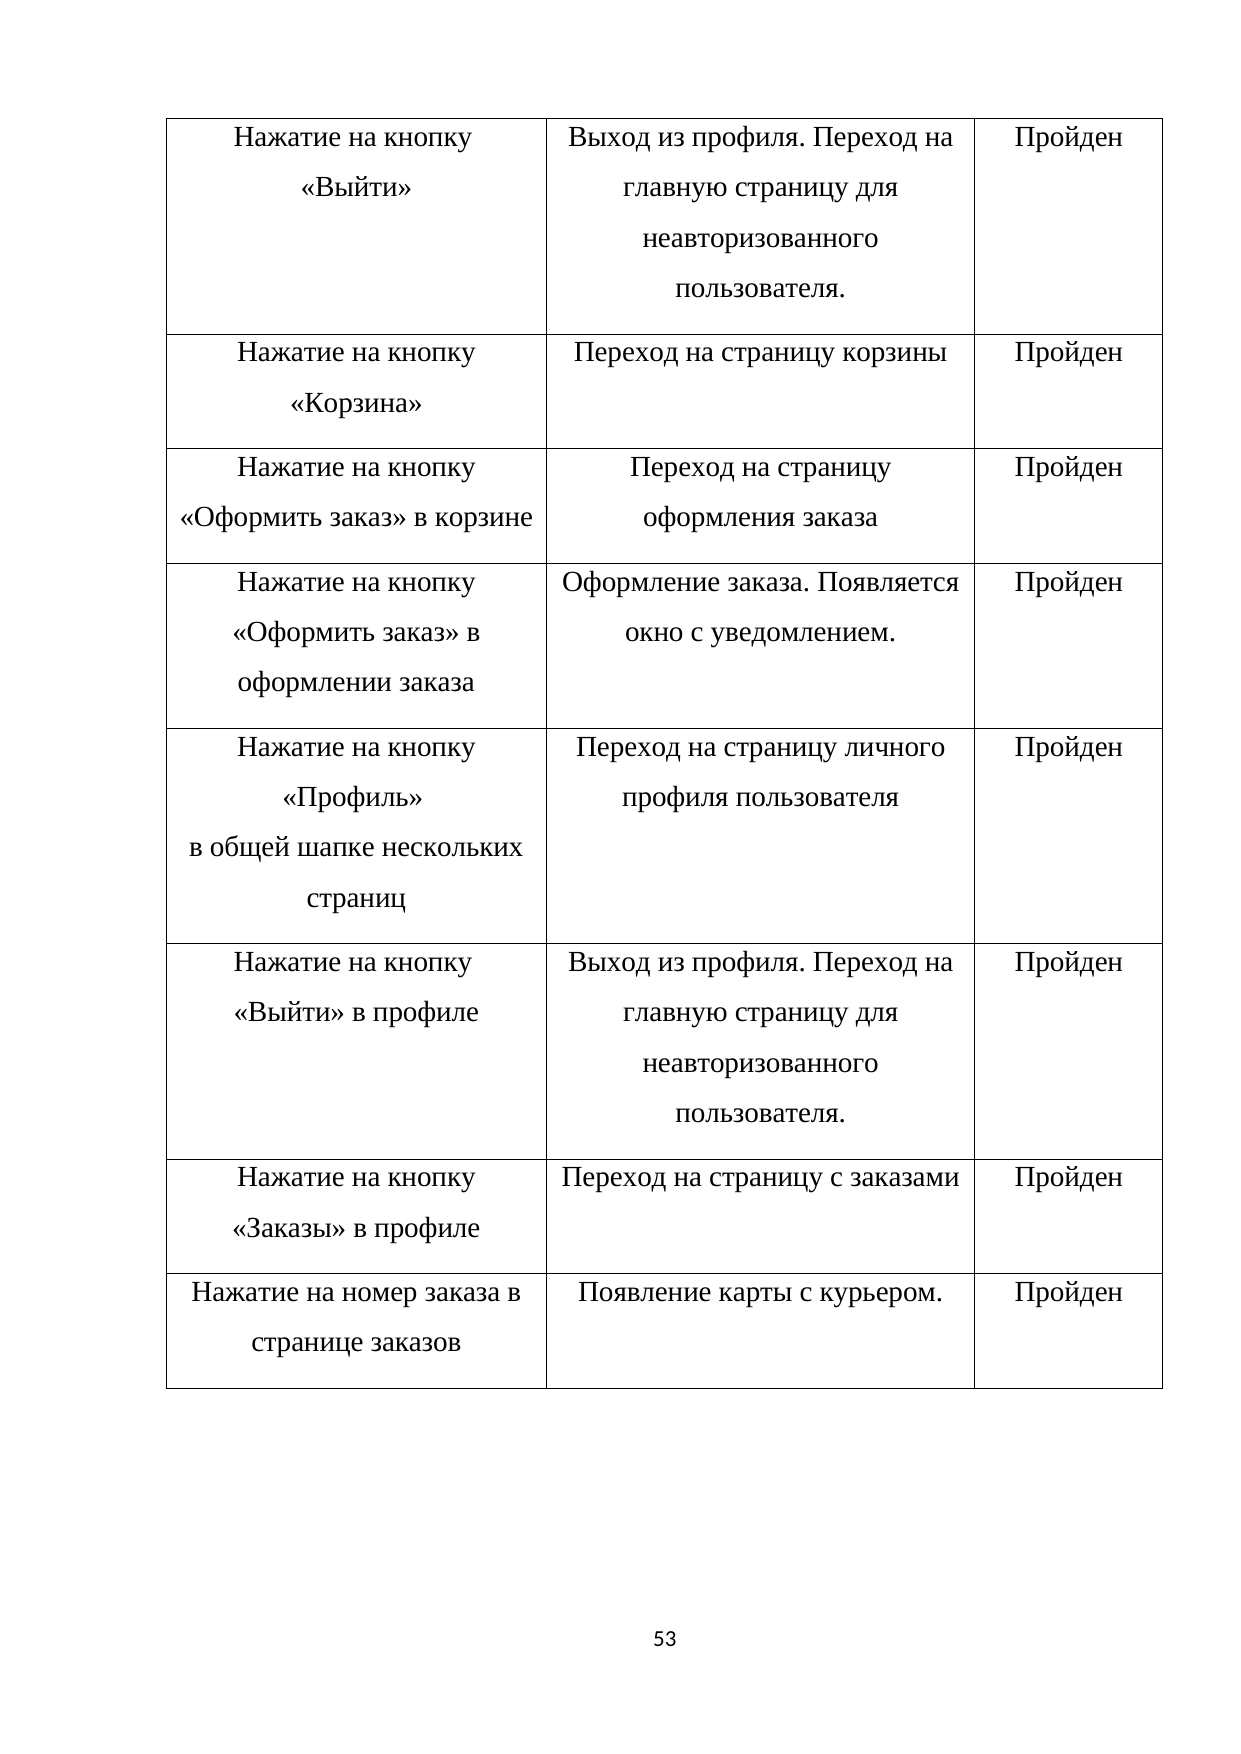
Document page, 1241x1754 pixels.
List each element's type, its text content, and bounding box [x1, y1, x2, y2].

table_cell Переход на страницу оформления заказа [547, 449, 974, 563]
table_cell Нажатие на кнопку «Корзина» [167, 335, 546, 448]
table_cell Пройден [975, 335, 1162, 448]
table_cell Пройден [975, 449, 1162, 563]
table_cell Появление карты с курьером. [547, 1274, 974, 1388]
table_cell Пройден [975, 729, 1162, 943]
table_cell Нажатие на кнопку «Оформить заказ» в корзине [167, 449, 546, 563]
table_cell Пройден [975, 944, 1162, 1158]
table_cell Нажатие на кнопку «Заказы» в профиле [167, 1160, 546, 1273]
table_cell Нажатие на номер заказа в странице заказов [167, 1274, 546, 1388]
table_cell Оформление заказа. Появляется окно с уведомлением. [547, 564, 974, 728]
table_cell Пройден [975, 119, 1162, 333]
table_cell Пройден [975, 1160, 1162, 1273]
table_cell Пройден [975, 564, 1162, 728]
table_cell Переход на страницу корзины [547, 335, 974, 448]
table_cell Пройден [975, 1274, 1162, 1388]
table_cell Нажатие на кнопку «Выйти» [167, 119, 546, 333]
table_cell Выход из профиля. Переход на главную страницу для неавторизованного пользователя. [547, 944, 974, 1158]
table_cell Нажатие на кнопку «Профиль» в общей шапке нескольких страниц [167, 729, 546, 943]
table_cell Переход на страницу с заказами [547, 1160, 974, 1273]
table_cell Переход на страницу личного профиля пользователя [547, 729, 974, 943]
table_cell Нажатие на кнопку «Выйти» в профиле [167, 944, 546, 1158]
table_cell Выход из профиля. Переход на главную страницу для неавторизованного пользователя. [547, 119, 974, 333]
table_cell Нажатие на кнопку «Оформить заказ» в оформлении заказа [167, 564, 546, 728]
